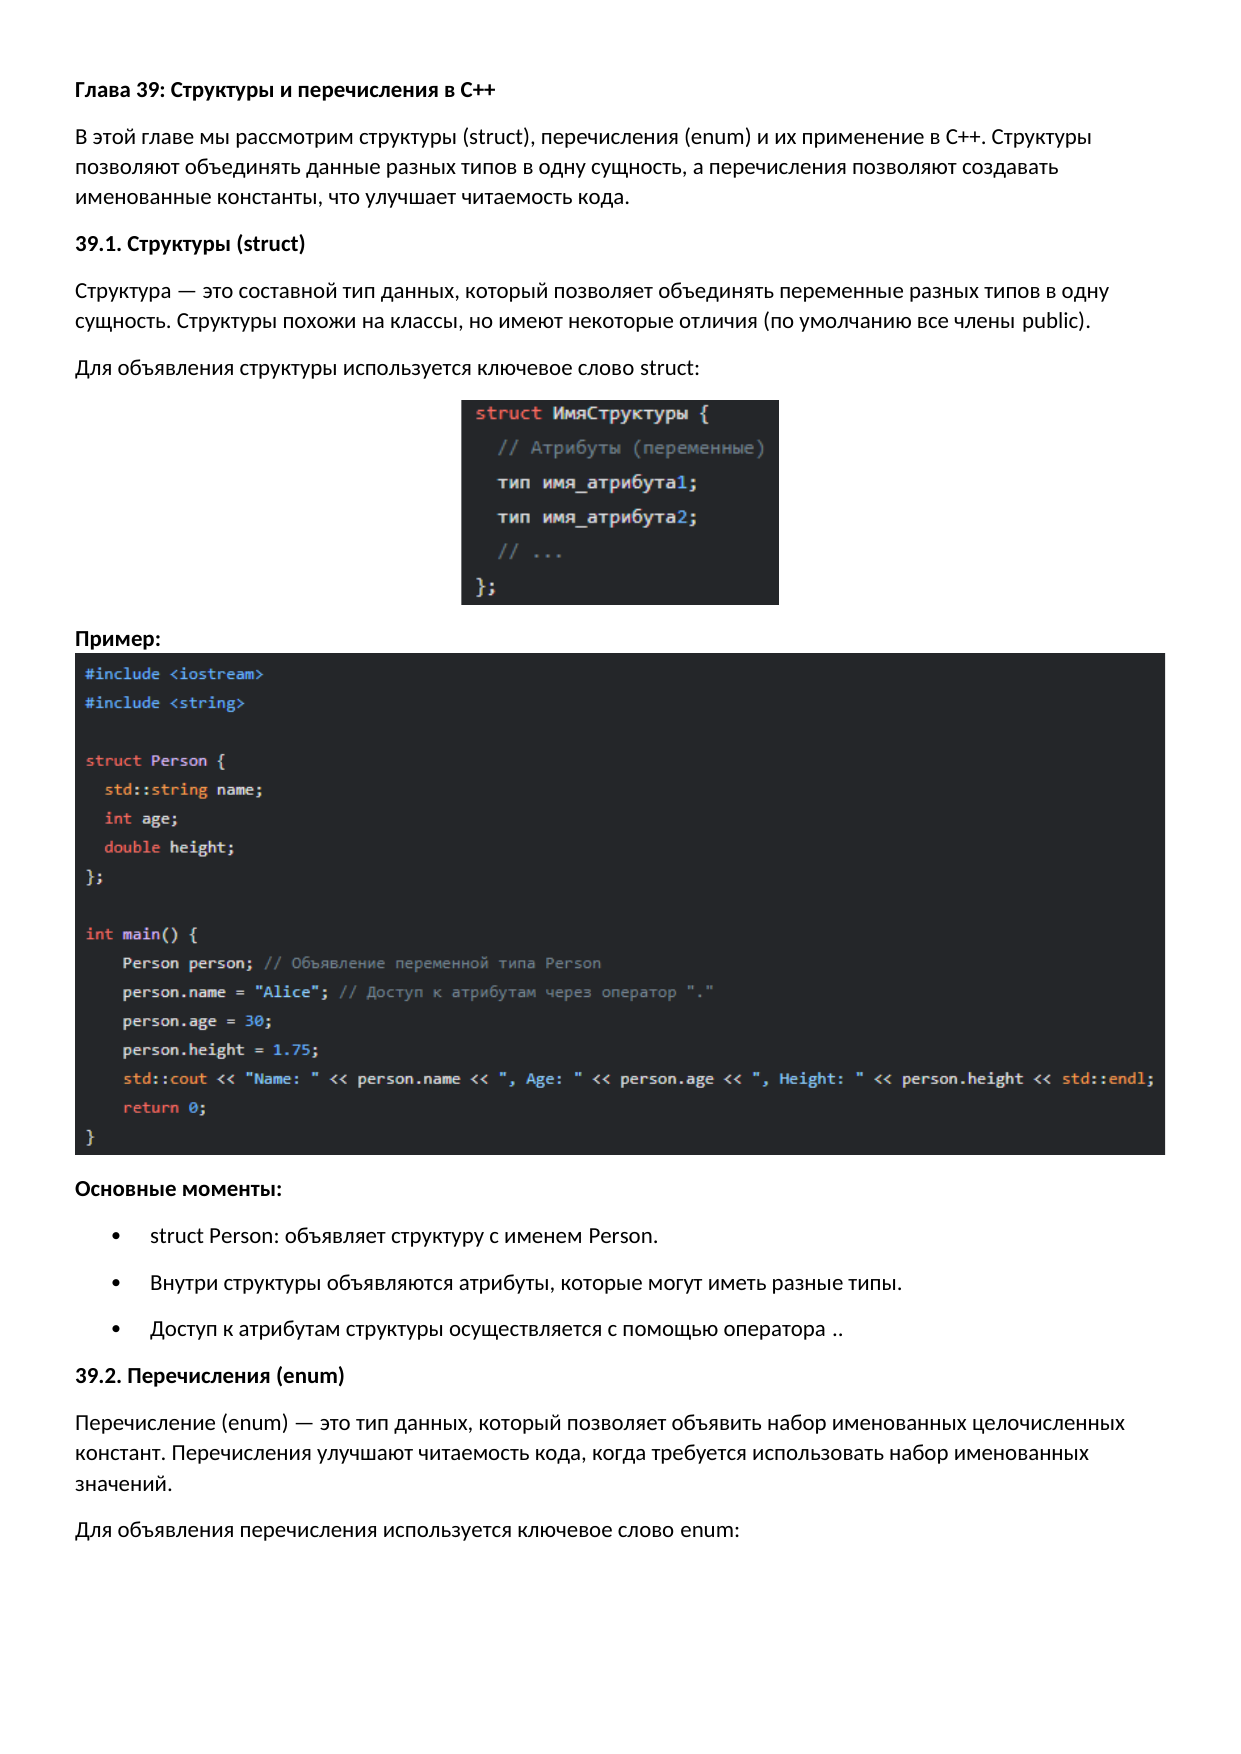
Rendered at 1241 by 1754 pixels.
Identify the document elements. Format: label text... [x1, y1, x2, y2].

text 39.1. Структуры (struct) [75, 229, 1165, 257]
text Для объявления перечисления используется ключевое слово enum: [75, 1516, 1165, 1543]
text Структура — это составной тип данных, который позволяет объединять переменные разных типов в одну сущность. Структуры похожи на классы, но имеют некоторые отличия (по умолчанию все члены public). [75, 276, 1165, 334]
picture [461, 400, 779, 605]
picture [75, 653, 1166, 1155]
text Пример: [75, 624, 1165, 653]
text Перечисление (enum) — это тип данных, который позволяет объявить набор именованных целочисленных констант. Перечисления улучшают читаемость кода, когда требуется использовать набор именованных значений. [75, 1408, 1165, 1497]
text Для объявления структуры используется ключевое слово struct: [75, 353, 1165, 381]
list Доступ к атрибутам структуры осуществляется с помощью оператора .. [112, 1314, 1165, 1342]
text Основные моменты: [75, 1174, 1165, 1202]
text 39.2. Перечисления (enum) [75, 1361, 1165, 1389]
text В этой главе мы рассмотрим структуры (struct), перечисления (enum) и их применение в C++. Структуры позволяют объединять данные разных типов в одну сущность, а перечисления позволяют создавать именованные константы, что улучшает читаемость кода. [75, 122, 1165, 210]
list struct Person: объявляет структуру с именем Person. [112, 1221, 1165, 1249]
list Внутри структуры объявляются атрибуты, которые могут иметь разные типы. [112, 1268, 1165, 1296]
text Глава 39: Структуры и перечисления в C++ [75, 75, 1165, 103]
